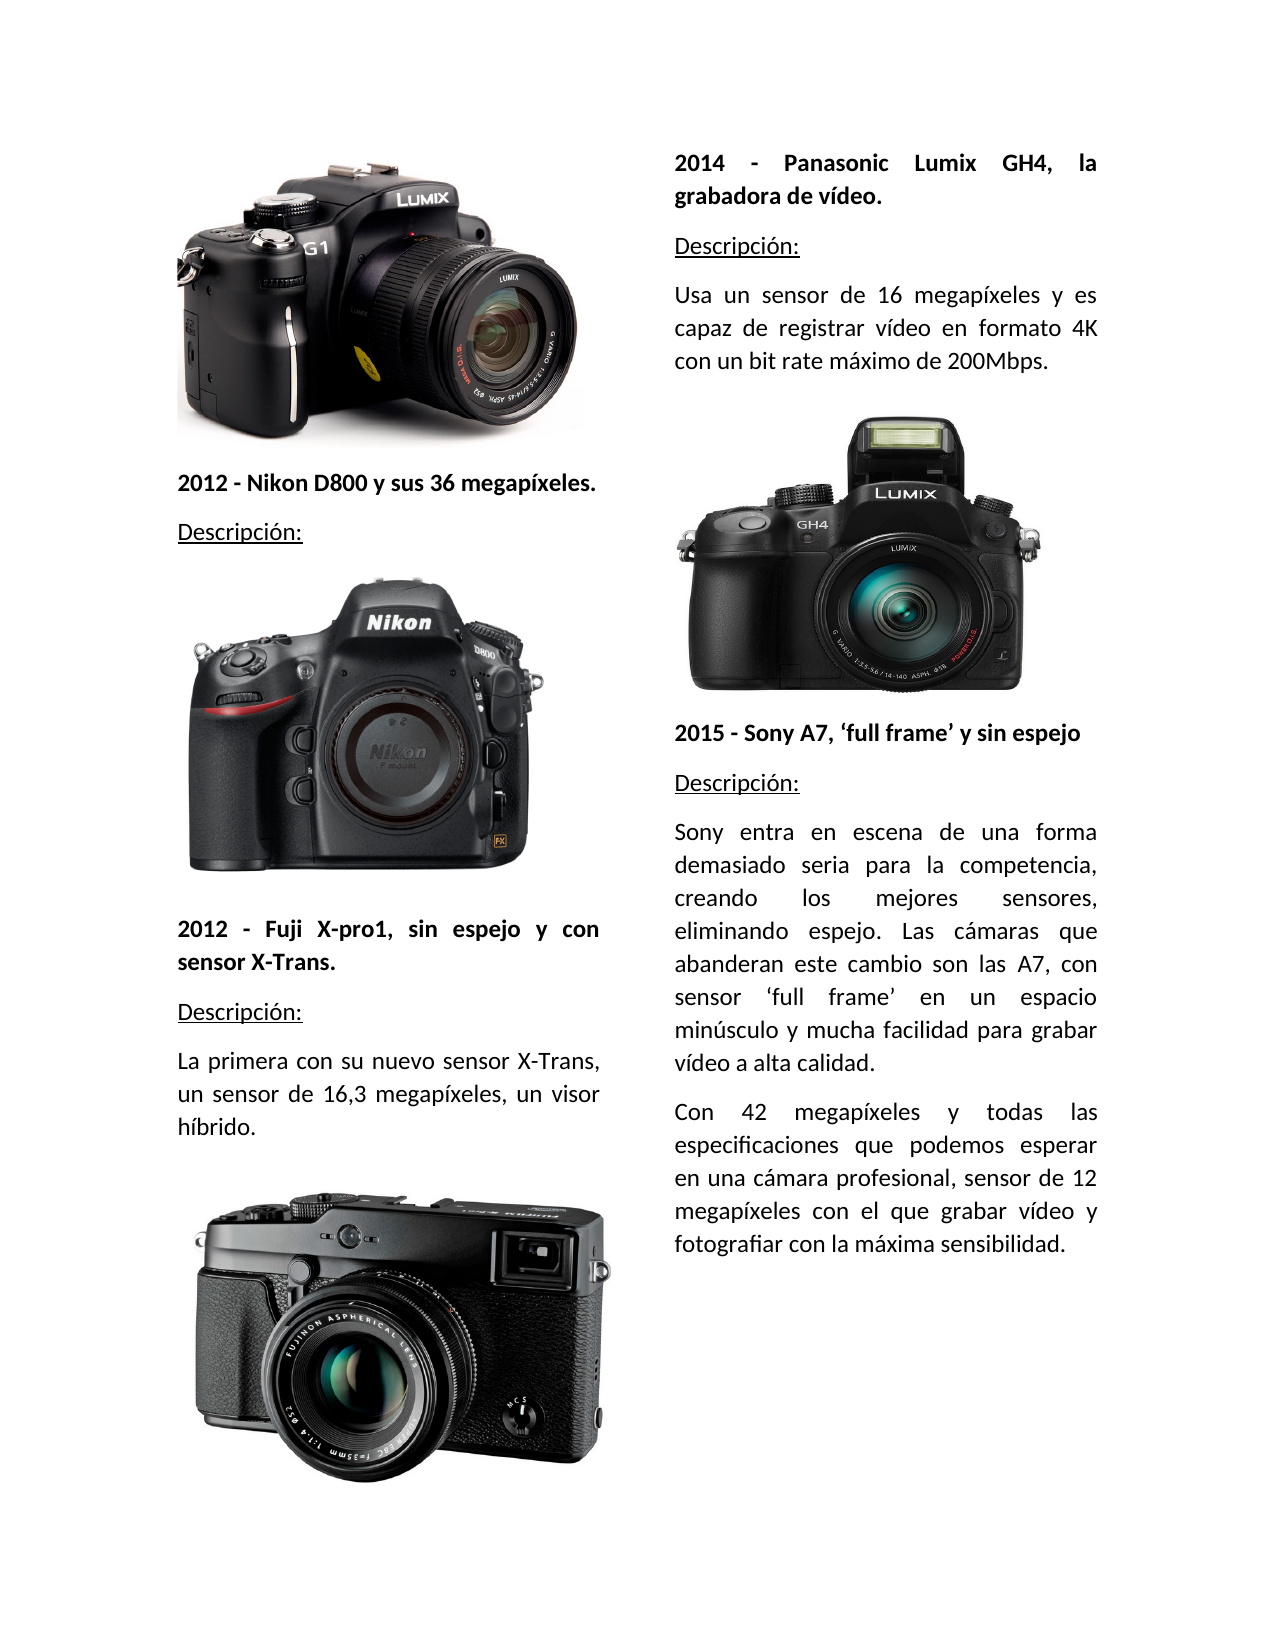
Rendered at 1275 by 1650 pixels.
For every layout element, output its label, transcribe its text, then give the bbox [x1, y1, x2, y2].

text 2014 - Panasonic Lumix GH4, la grabadora de vídeo. [674, 148, 1098, 211]
text 2012 - Fuji X-pro1, sin espejo y con sensor X-Trans. [177, 913, 601, 977]
text Descripción: [674, 767, 1098, 797]
picture [177, 1160, 628, 1484]
text Descripción: [177, 516, 601, 547]
picture [674, 395, 1070, 699]
text Descripción: [177, 996, 601, 1026]
text 2015 - Sony A7, ‘full frame’ y sin espejo [674, 717, 1098, 748]
picture [177, 147, 585, 448]
text 2012 - Nikon D800 y sus 36 megapíxeles. [177, 467, 601, 497]
text Descripción: [674, 230, 1098, 261]
text La primera con su nuevo sensor X-Trans, un sensor de 16,3 megapíxeles, un visor híbrido. [177, 1045, 601, 1142]
text Usa un sensor de 16 megapíxeles y es capaz de registrar vídeo en formato 4K con un bit rate máximo de 200Mbps. [674, 280, 1098, 376]
picture [177, 565, 553, 895]
text Con 42 megapíxeles y todas las especificaciones que podemos esperar en una cámara profesional, sensor de 12 megapíxeles con el que grabar vídeo y fotografiar con la máxima sensibilidad. [674, 1096, 1098, 1258]
text Sony entra en escena de una forma demasiado seria para la competencia, creando los mejores sensores, eliminando espejo. Las cámaras que abanderan este cambio son las A7, con sensor ‘full frame’ en un espacio minúsculo y mucha facilidad para grabar vídeo a alta calidad. [674, 816, 1098, 1077]
